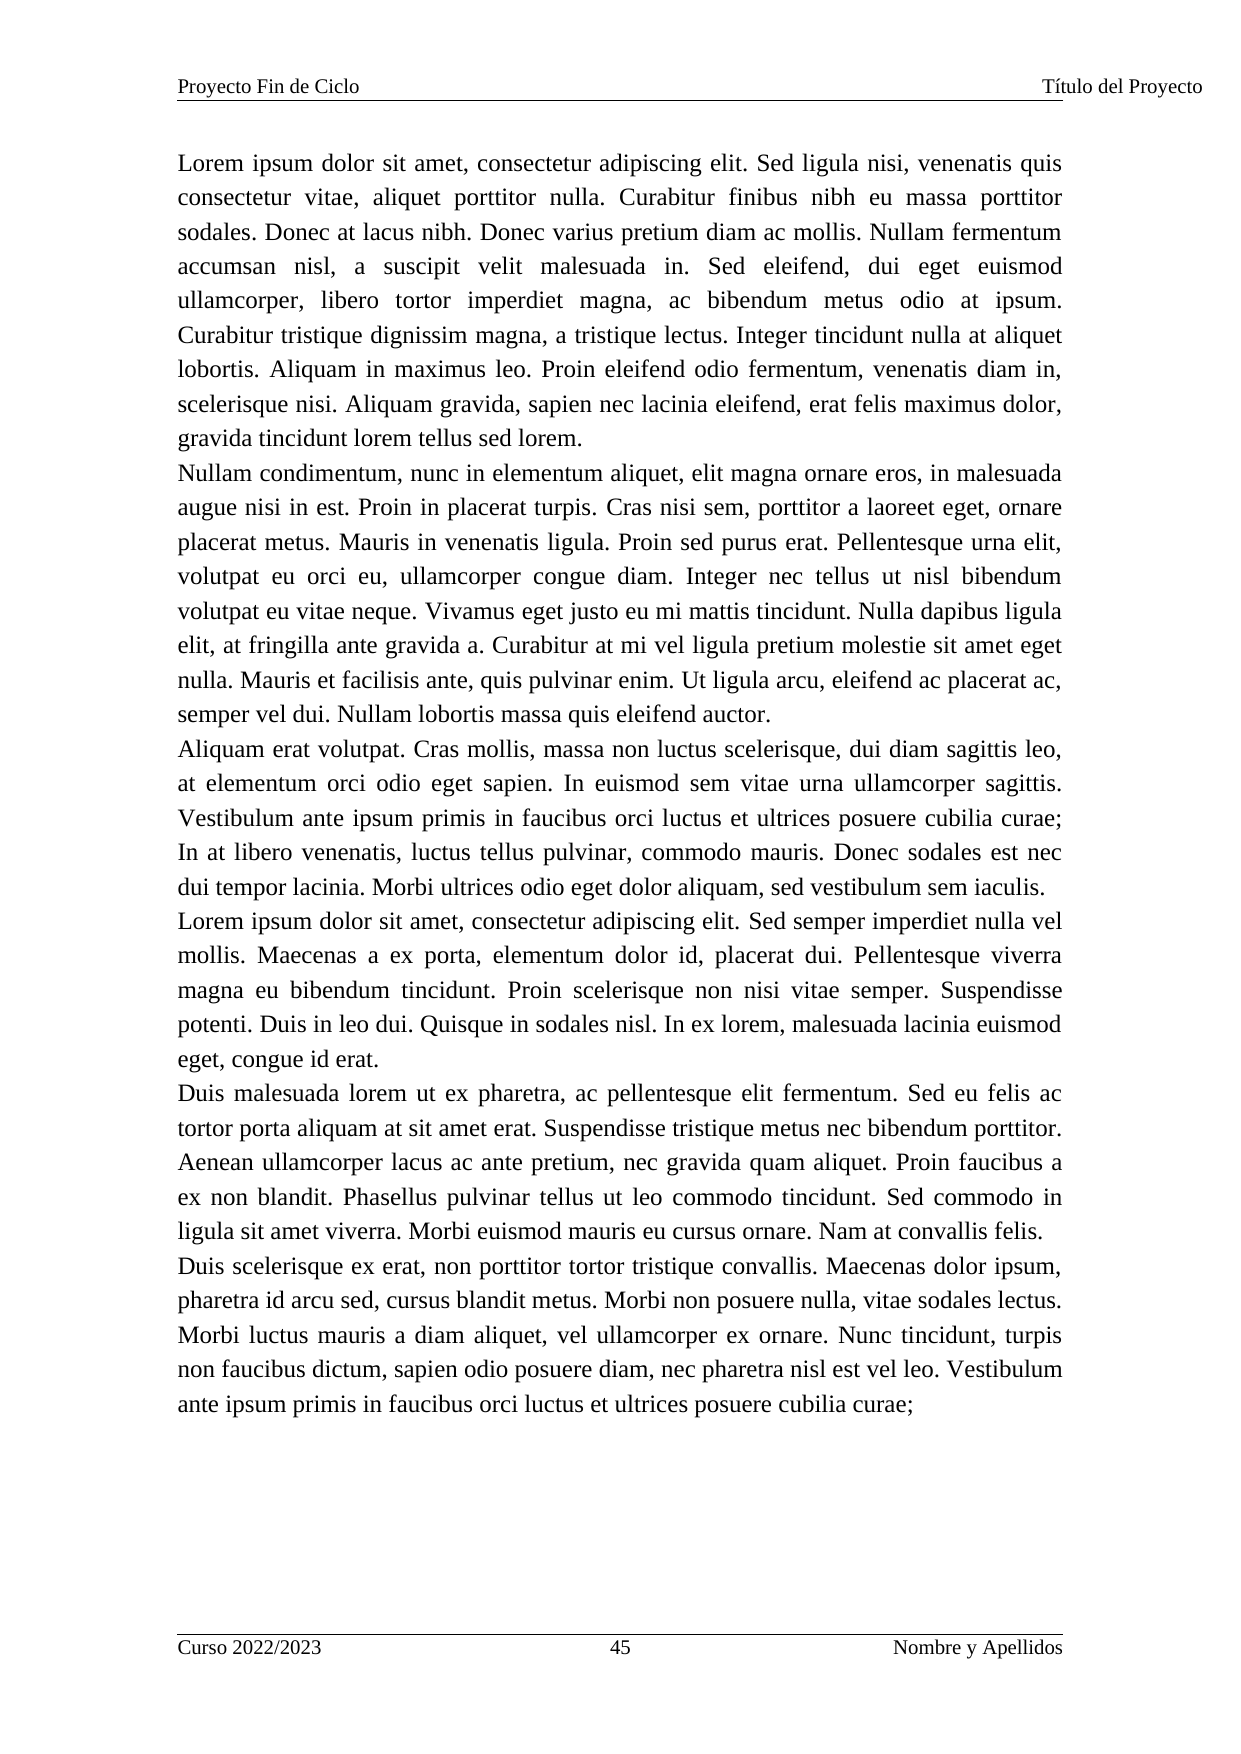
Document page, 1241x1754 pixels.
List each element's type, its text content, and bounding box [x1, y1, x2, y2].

text Lorem ipsum dolor sit amet, consectetur adipiscing elit. Sed ligula nisi, venenatis quis consectetur vitae, aliquet porttitor nulla. Curabitur finibus nibh eu massa porttitor sodales. Donec at lacus nibh. Donec varius pretium diam ac mollis. Nullam fermentum accumsan nisl, a suscipit velit malesuada in. Sed eleifend, dui eget euismod ullamcorper, libero tortor imperdiet magna, ac bibendum metus odio at ipsum. Curabitur tristique dignissim magna, a tristique lectus. Integer tincidunt nulla at aliquet lobortis. Aliquam in maximus leo. Proin eleifend odio fermentum, venenatis diam in, scelerisque nisi. Aliquam gravida, sapien nec lacinia eleifend, erat felis maximus dolor, gravida tincidunt lorem tellus sed lorem. [177, 148, 1063, 452]
text Duis malesuada lorem ut ex pharetra, ac pellentesque elit fermentum. Sed eu felis ac tortor porta aliquam at sit amet erat. Suspendisse tristique metus nec bibendum porttitor. Aenean ullamcorper lacus ac ante pretium, nec gravida quam aliquet. Proin faucibus a ex non blandit. Phasellus pulvinar tellus ut leo commodo tincidunt. Sed commodo in ligula sit amet viverra. Morbi euismod mauris eu cursus ornare. Nam at convallis felis. [177, 1078, 1063, 1245]
text Nullam condimentum, nunc in elementum aliquet, elit magna ornare eros, in malesuada augue nisi in est. Proin in placerat turpis. Cras nisi sem, porttitor a laoreet eget, ornare placerat metus. Mauris in venenatis ligula. Proin sed purus erat. Pellentesque urna elit, volutpat eu orci eu, ullamcorper congue diam. Integer nec tellus ut nisl bibendum volutpat eu vitae neque. Vivamus eget justo eu mi mattis tincidunt. Nulla dapibus ligula elit, at fringilla ante gravida a. Curabitur at mi vel ligula pretium molestie sit amet eget nulla. Mauris et facilisis ante, quis pulvinar enim. Ut ligula arcu, eleifend ac placerat ac, semper vel dui. Nullam lobortis massa quis eleifend auctor. [177, 458, 1063, 728]
text Duis scelerisque ex erat, non porttitor tortor tristique convallis. Maecenas dolor ipsum, pharetra id arcu sed, cursus blandit metus. Morbi non posuere nulla, vitae sodales lectus. Morbi luctus mauris a diam aliquet, vel ullamcorper ex ornare. Nunc tincidunt, turpis non faucibus dictum, sapien odio posuere diam, nec pharetra nisl est vel leo. Vestibulum ante ipsum primis in faucibus orci luctus et ultrices posuere cubilia curae; [177, 1251, 1063, 1418]
text Aliquam erat volutpat. Cras mollis, massa non luctus scelerisque, dui diam sagittis leo, at elementum orci odio eget sapien. In euismod sem vitae urna ullamcorper sagittis. Vestibulum ante ipsum primis in faucibus orci luctus et ultrices posuere cubilia curae; In at libero venenatis, luctus tellus pulvinar, commodo mauris. Donec sodales est nec dui tempor lacinia. Morbi ultrices odio eget dolor aliquam, sed vestibulum sem iaculis. [177, 734, 1063, 900]
text Lorem ipsum dolor sit amet, consectetur adipiscing elit. Sed semper imperdiet nulla vel mollis. Maecenas a ex porta, elementum dolor id, placerat dui. Pellentesque viverra magna eu bibendum tincidunt. Proin scelerisque non nisi vitae semper. Suspendisse potenti. Duis in leo dui. Quisque in sodales nisl. In ex lorem, malesuada lacinia euismod eget, congue id erat. [177, 906, 1063, 1073]
